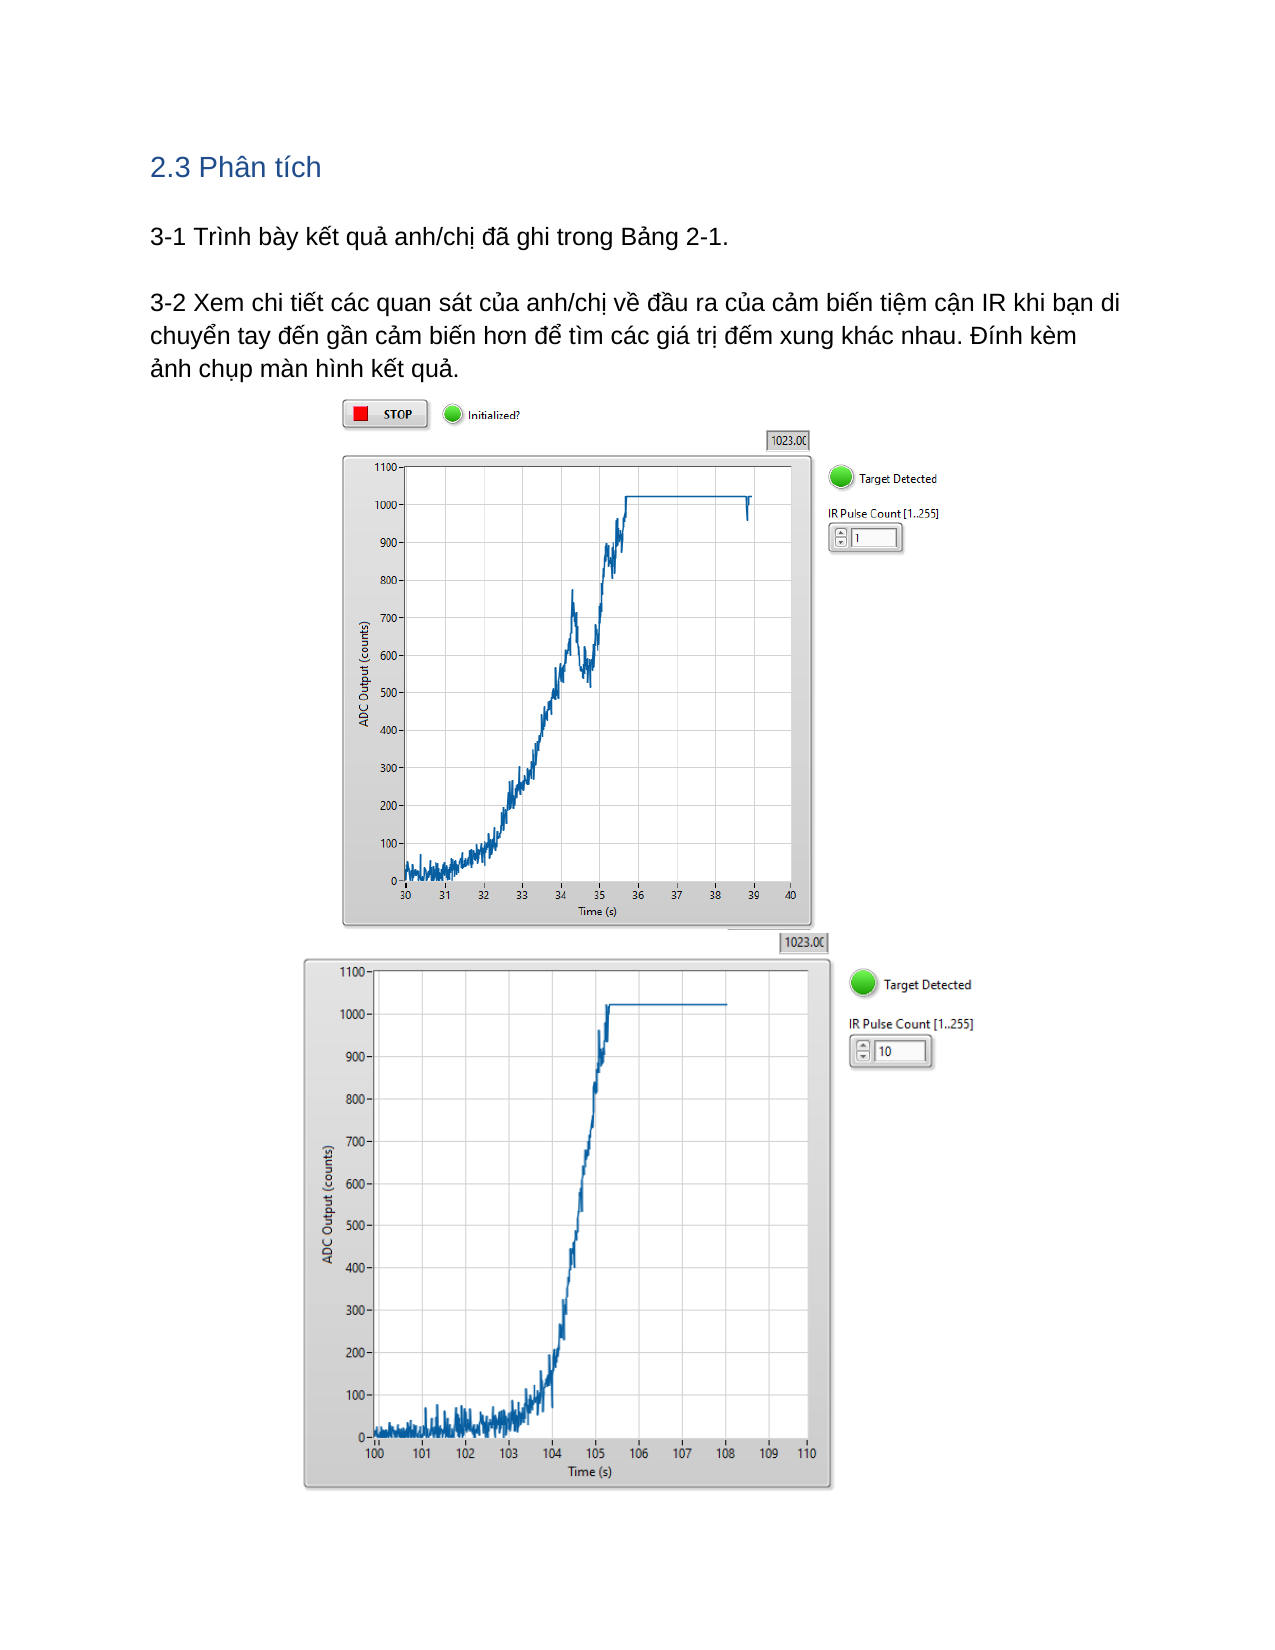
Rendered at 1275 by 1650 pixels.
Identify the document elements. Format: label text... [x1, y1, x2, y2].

text 3-2 Xem chi tiết các quan sát của anh/chị về đầu ra của cảm biến tiệm cận IR khi bạn di chuyển tay đến gần cảm biến hơn để tìm các giá trị đếm xung khác nhau. Đính kèm ảnh chụp màn hình kết quả. [150, 288, 1125, 382]
picture [323, 386, 952, 930]
text 3-1 Trình bày kết quả anh/chị đã ghi trong Bảng 2-1. [150, 222, 1125, 250]
subtitle 2.3 Phân tích [150, 150, 1125, 183]
picture [295, 933, 980, 1491]
